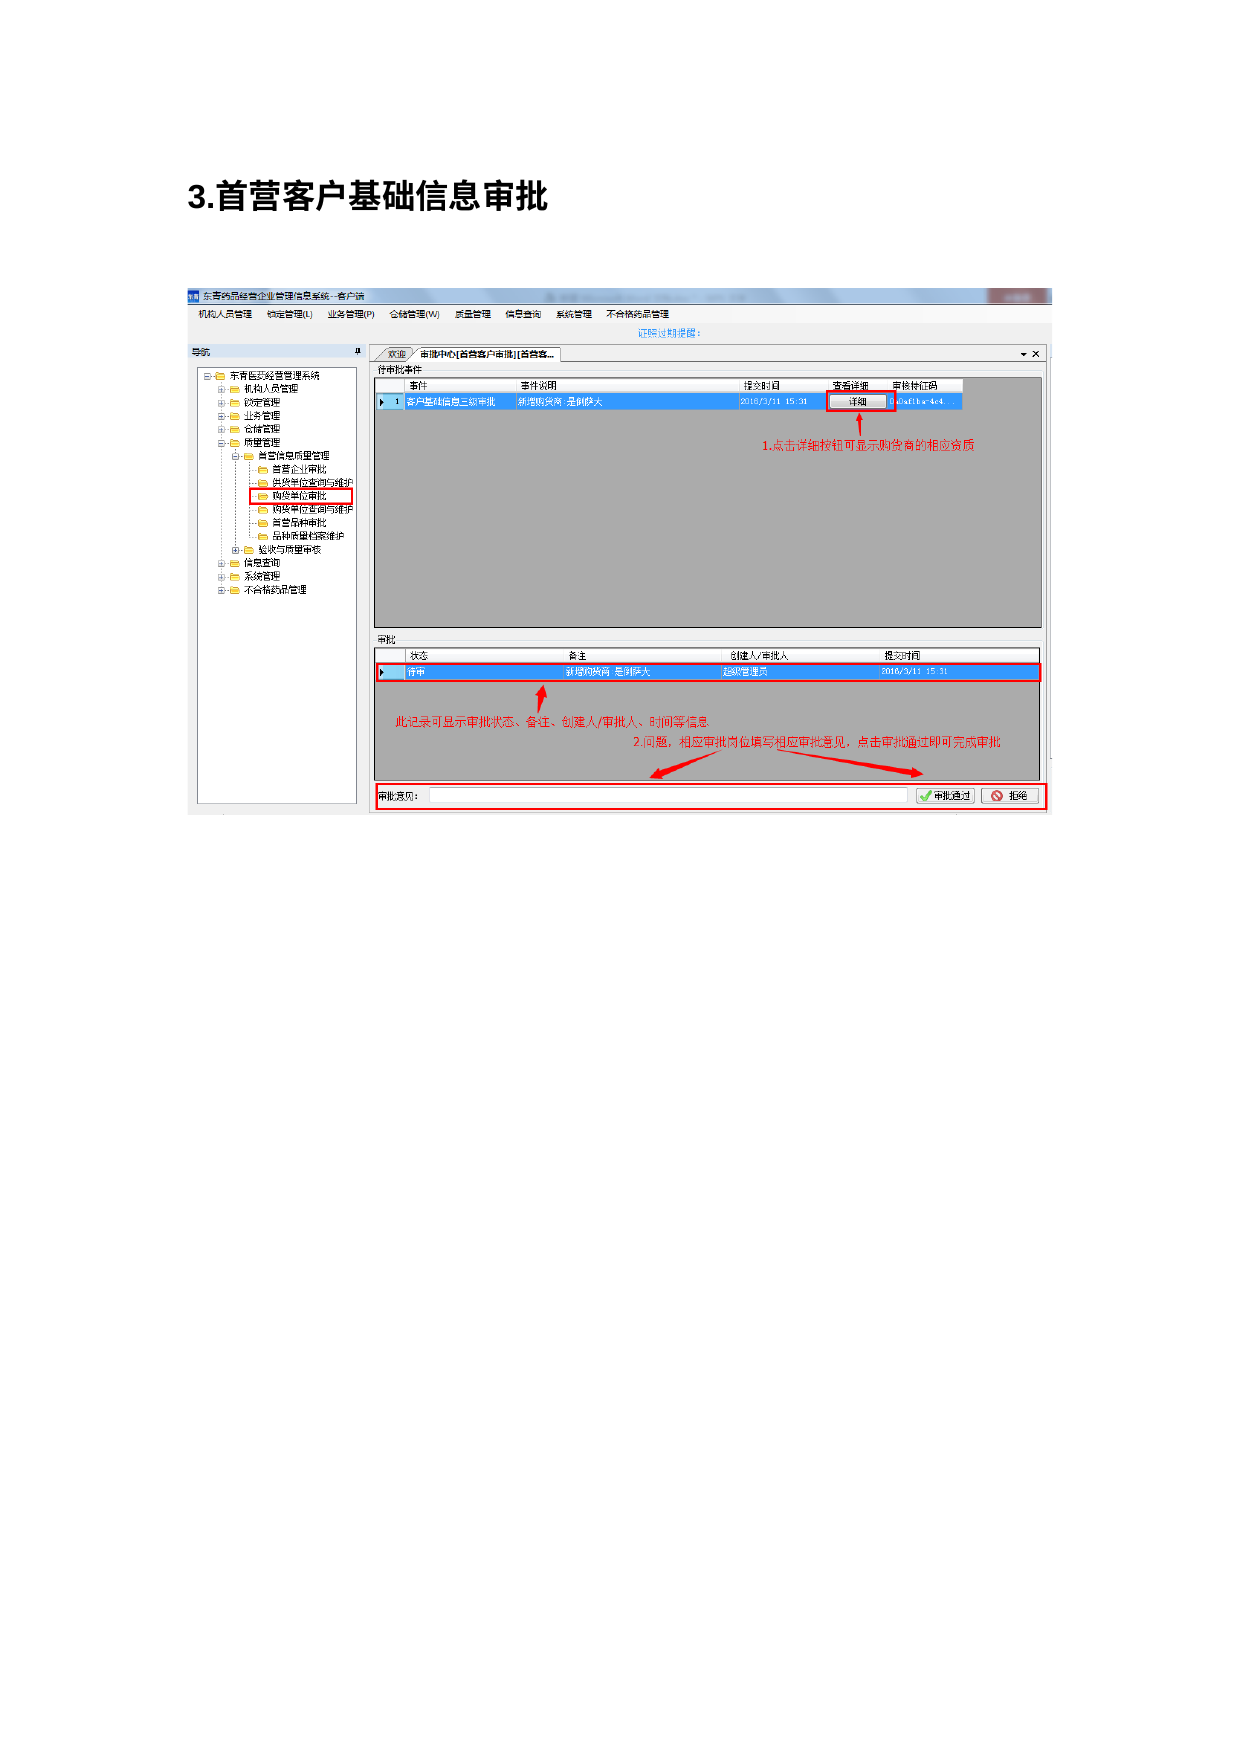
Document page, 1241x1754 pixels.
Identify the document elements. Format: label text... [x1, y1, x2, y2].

subtitle 3.首营客户基础信息审批 [187, 162, 1053, 227]
picture [187, 288, 1053, 815]
